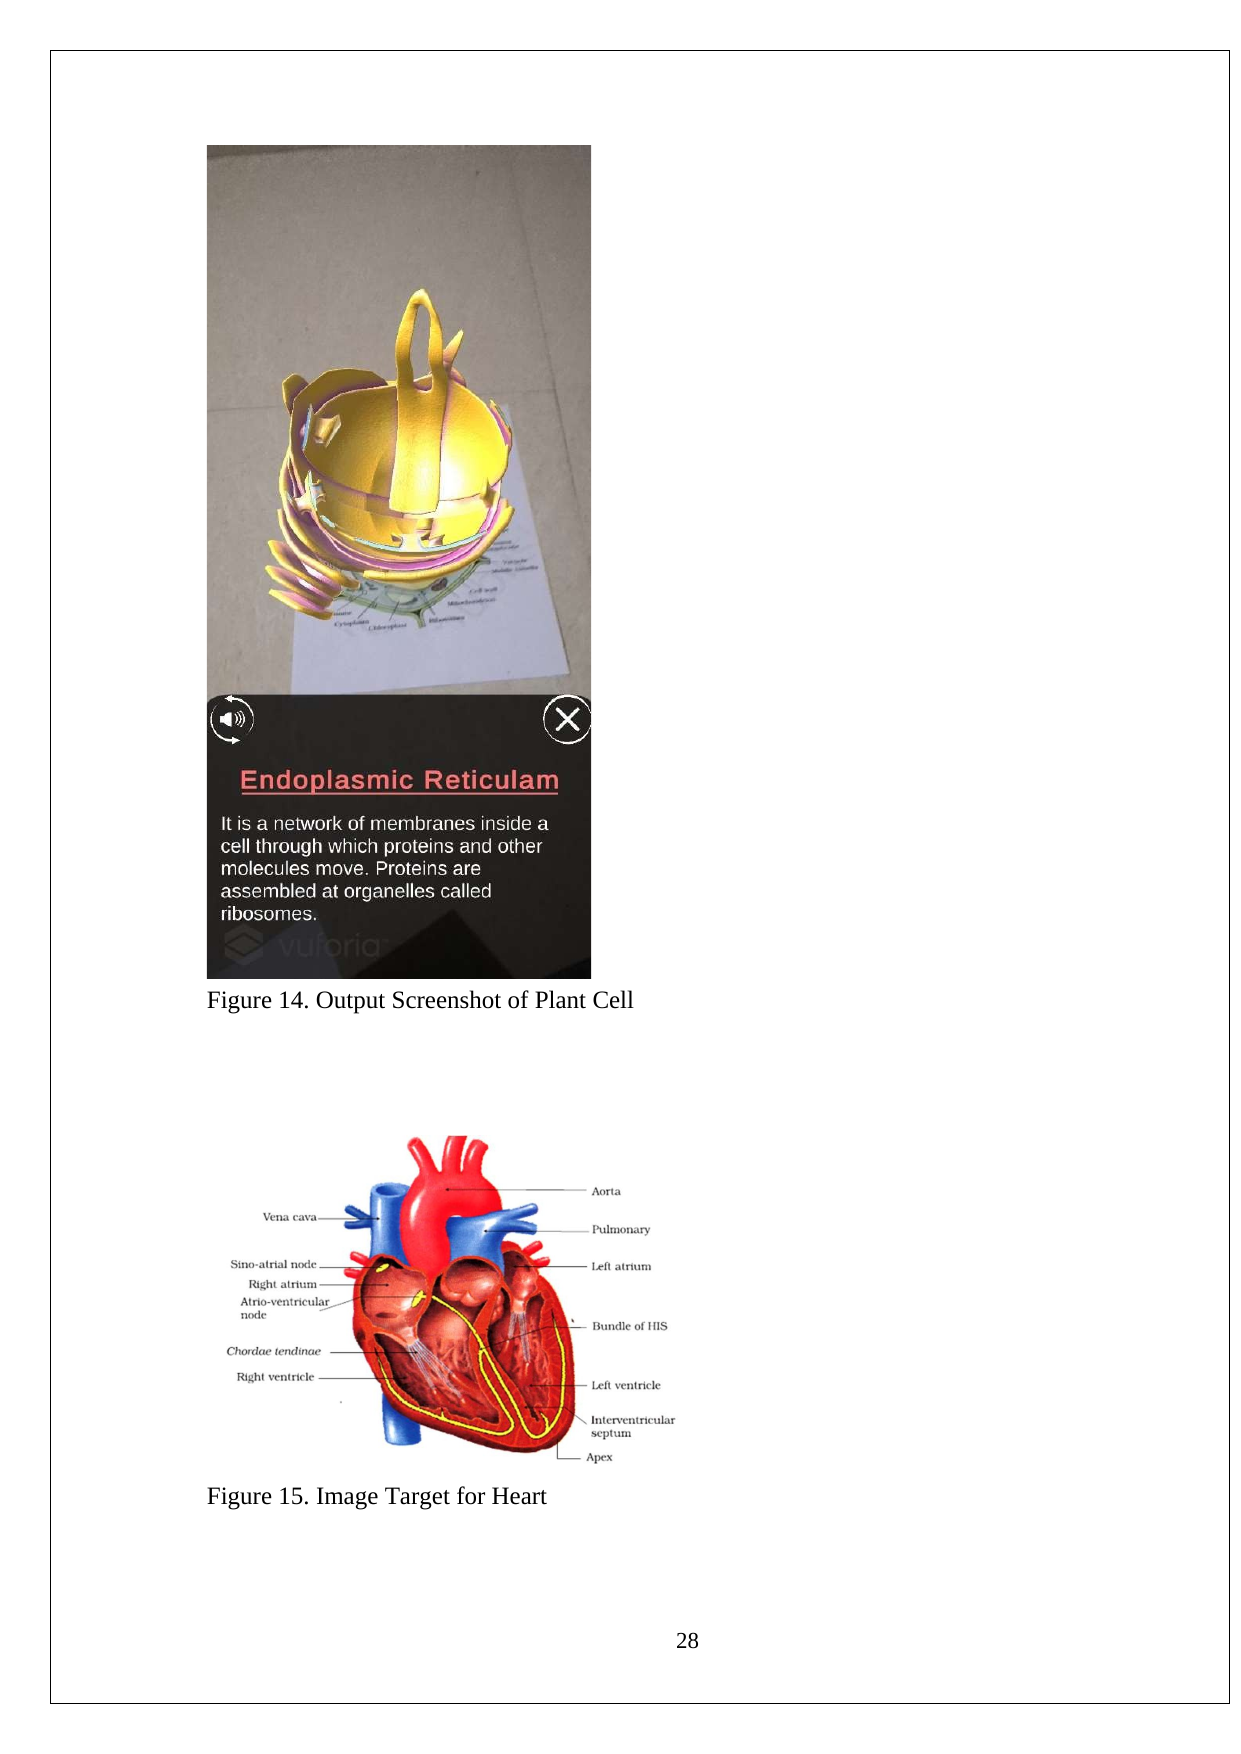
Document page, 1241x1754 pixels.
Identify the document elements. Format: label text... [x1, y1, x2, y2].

picture [206, 145, 592, 979]
text Figure 14. Output Screenshot of Plant Cell [207, 986, 1229, 1014]
picture [226, 1135, 679, 1464]
